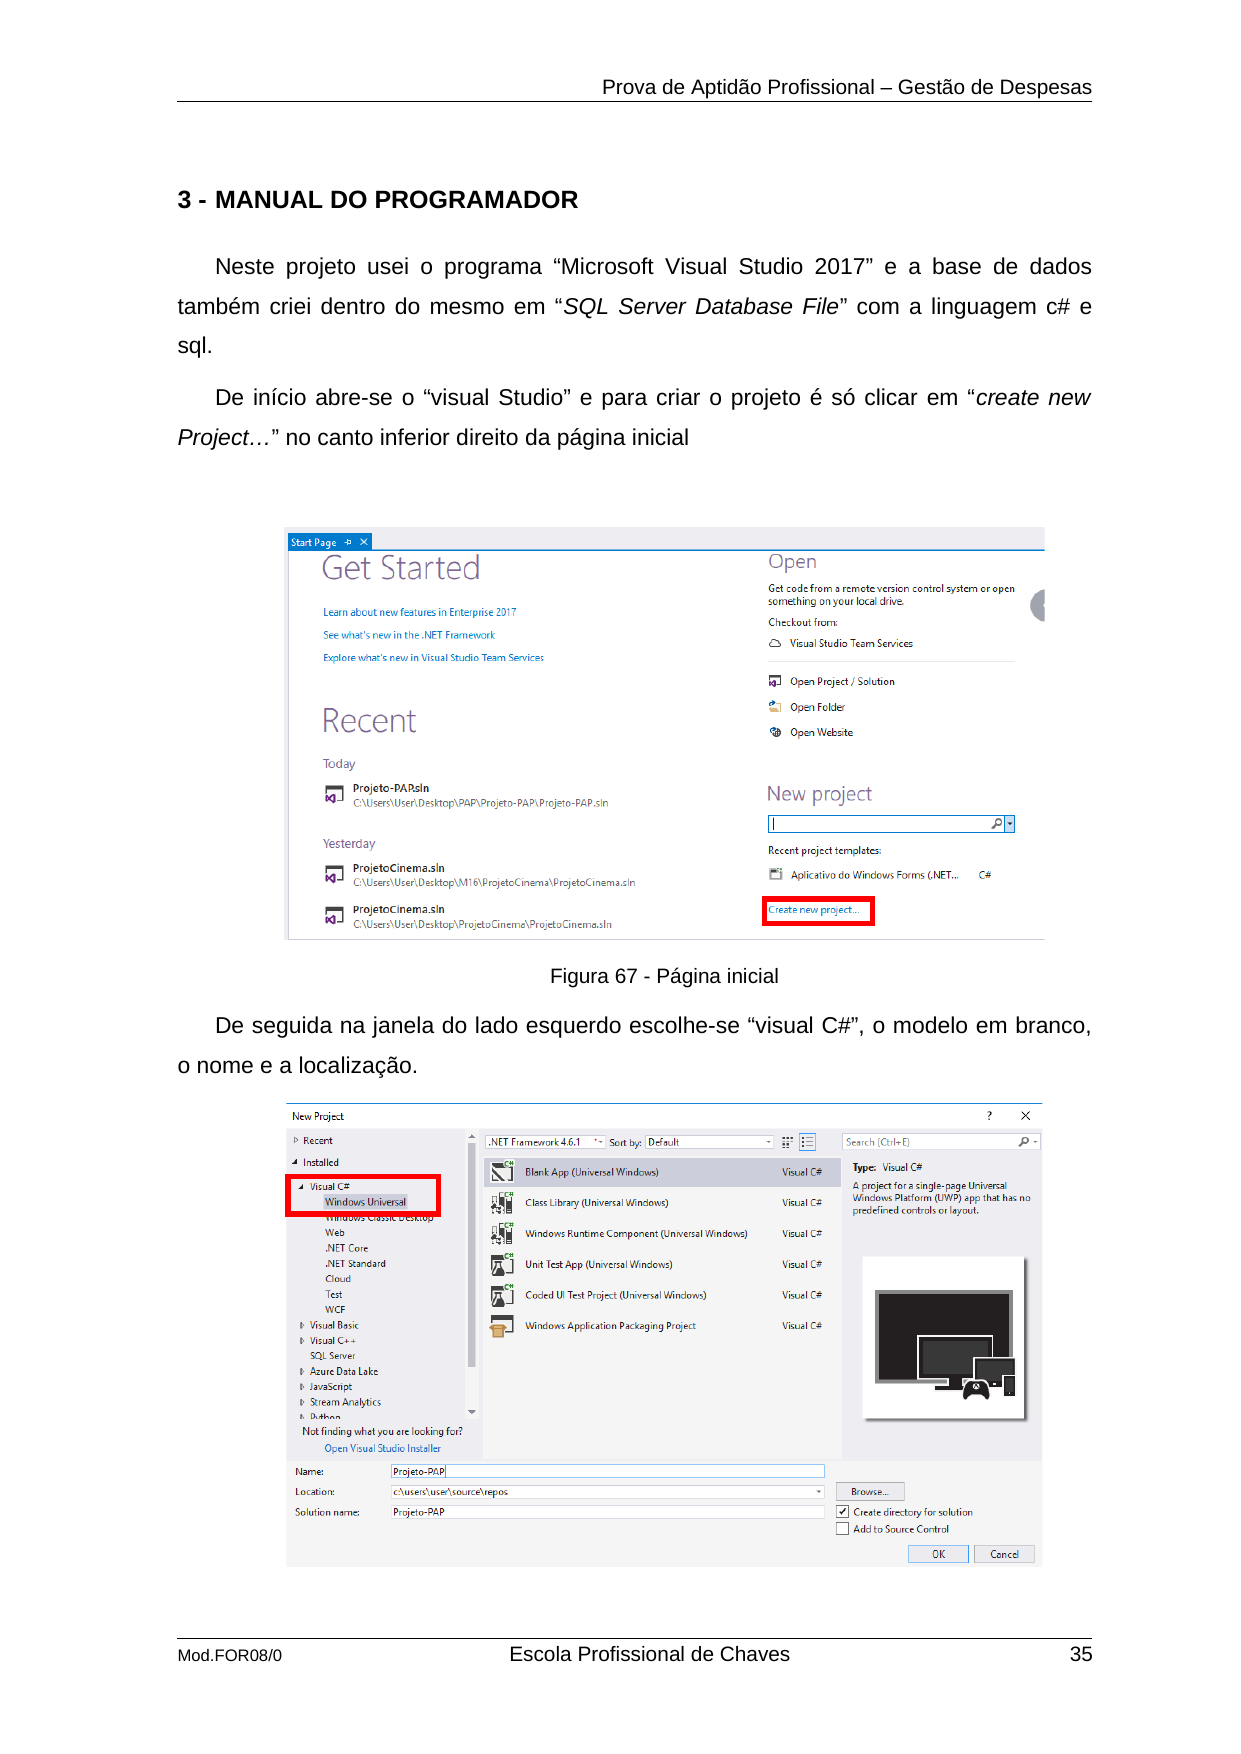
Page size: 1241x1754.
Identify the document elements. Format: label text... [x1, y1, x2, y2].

text Neste projeto usei o programa “Microsoft Visual Studio 2017” e a base de dados também criei dentro do mesmo em “SQL Server Database File” com a linguagem c# e sql. [177, 253, 1092, 359]
text De início abre-se o “visual Studio” e para criar o projeto é só clicar em “create new Project…” no canto inferior direito da página inicial [177, 384, 1092, 450]
picture [284, 527, 1045, 940]
picture [286, 1103, 1043, 1567]
text Manual do Programador [177, 185, 1092, 214]
text Figura 67 - Página inicial [177, 964, 1092, 988]
picture [291, 1179, 436, 1211]
text De seguida na janela do lado esquerdo escolhe-se “visual C#”, o modelo em branco, o nome e a localização. [177, 1012, 1092, 1078]
